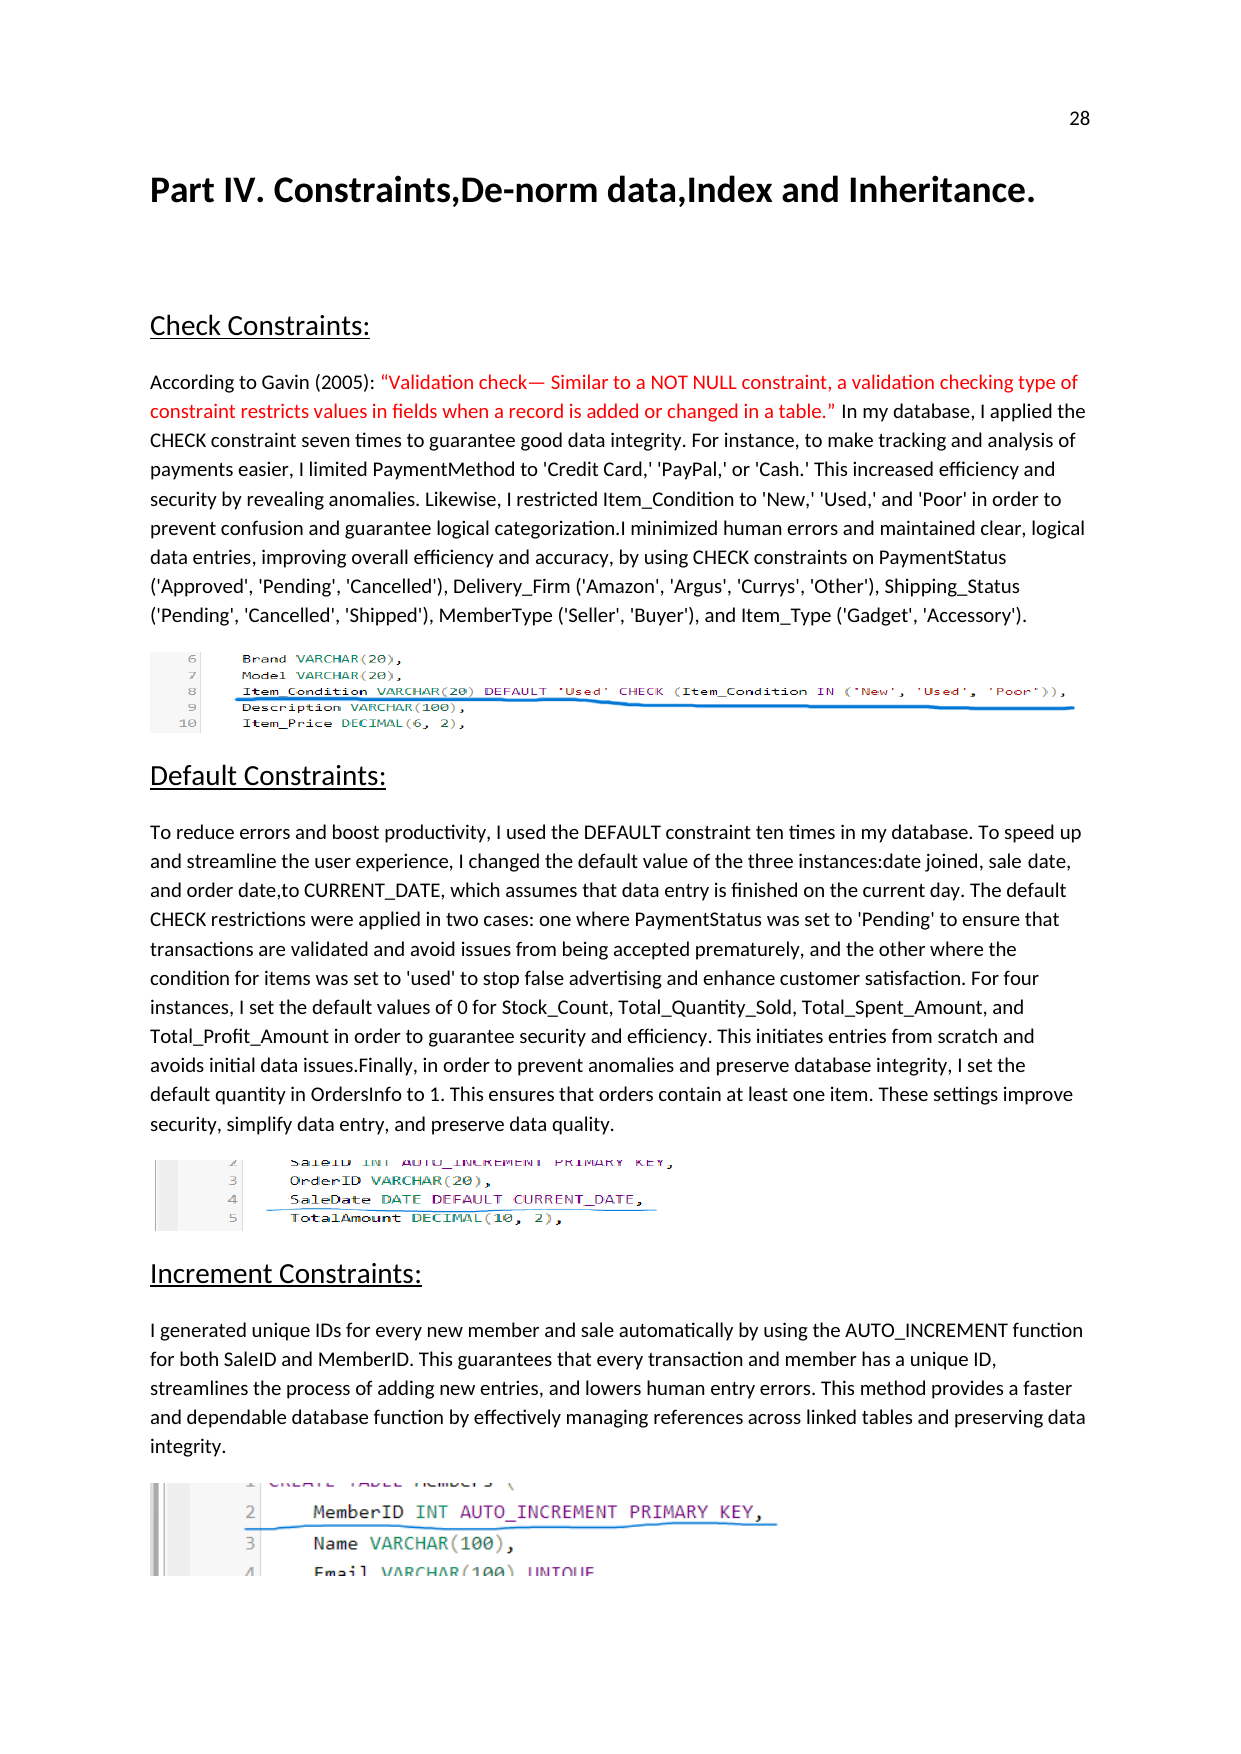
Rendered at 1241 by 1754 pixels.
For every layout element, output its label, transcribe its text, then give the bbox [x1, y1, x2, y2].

text Part IV. Constraints,De-norm data,Index and Inheritance. [150, 166, 1090, 212]
picture [150, 1483, 868, 1576]
picture [150, 1160, 735, 1231]
text Check Constraints: [150, 307, 1090, 343]
text I generated unique IDs for every new member and sale automatically by using the AUTO_INCREMENT function for both SaleID and MemberID. This guarantees that every transaction and member has a unique ID, streamlines the process of adding new entries, and lowers human entry errors. This method provides a faster and dependable database function by effectively managing references across linked tables and preserving data integrity. [150, 1317, 1090, 1459]
text According to Gavin (2005): “Validation check— Similar to a NOT NULL constraint, a validation checking type of constraint restricts values in fields when a record is added or changed in a table.” In my database, I applied the CHECK constraint seven times to guarantee good data integrity. For instance, to make tracking and analysis of payments easier, I limited PaymentMethod to 'Credit Card,' 'PayPal,' or 'Cash.' This increased efficiency and security by revealing anomalies. Likewise, I restricted Item_Condition to 'New,' 'Used,' and 'Poor' in order to prevent confusion and guarantee logical categorization.I minimized human errors and maintained clear, logical data entries, improving overall efficiency and accuracy, by using CHECK constraints on PaymentStatus ('Approved', 'Pending', 'Cancelled'), Delivery_Firm ('Amazon', 'Argus', 'Currys', 'Other'), Shipping_Status ('Pending', 'Cancelled', 'Shipped'), MemberType ('Seller', 'Buyer'), and Item_Type ('Gadget', 'Accessory'). [150, 369, 1090, 628]
text Increment Constraints: [150, 1255, 1090, 1291]
text Default Constraints: [150, 757, 1090, 793]
picture [150, 652, 1090, 733]
text To reduce errors and boost productivity, I used the DEFAULT constraint ten times in my database. To speed up and streamline the user experience, I changed the default value of the three instances:date joined, sale date, and order date,to CURRENT_DATE, which assumes that data entry is finished on the current day. The default CHECK restrictions were applied in two cases: one where PaymentStatus was set to 'Pending' to ensure that transactions are validated and avoid issues from being accepted prematurely, and the other where the condition for items was set to 'used' to stop false advertising and enhance customer satisfaction. For four instances, I set the default values of 0 for Stock_Count, Total_Quantity_Sold, Total_Spent_Amount, and Total_Profit_Amount in order to guarantee security and efficiency. This initiates entries from scratch and avoids initial data issues.Finally, in order to prevent anomalies and preserve database integrity, I set the default quantity in OrdersInfo to 1. This ensures that orders contain at least one item. These settings improve security, simplify data entry, and preserve data quality. [150, 819, 1090, 1136]
